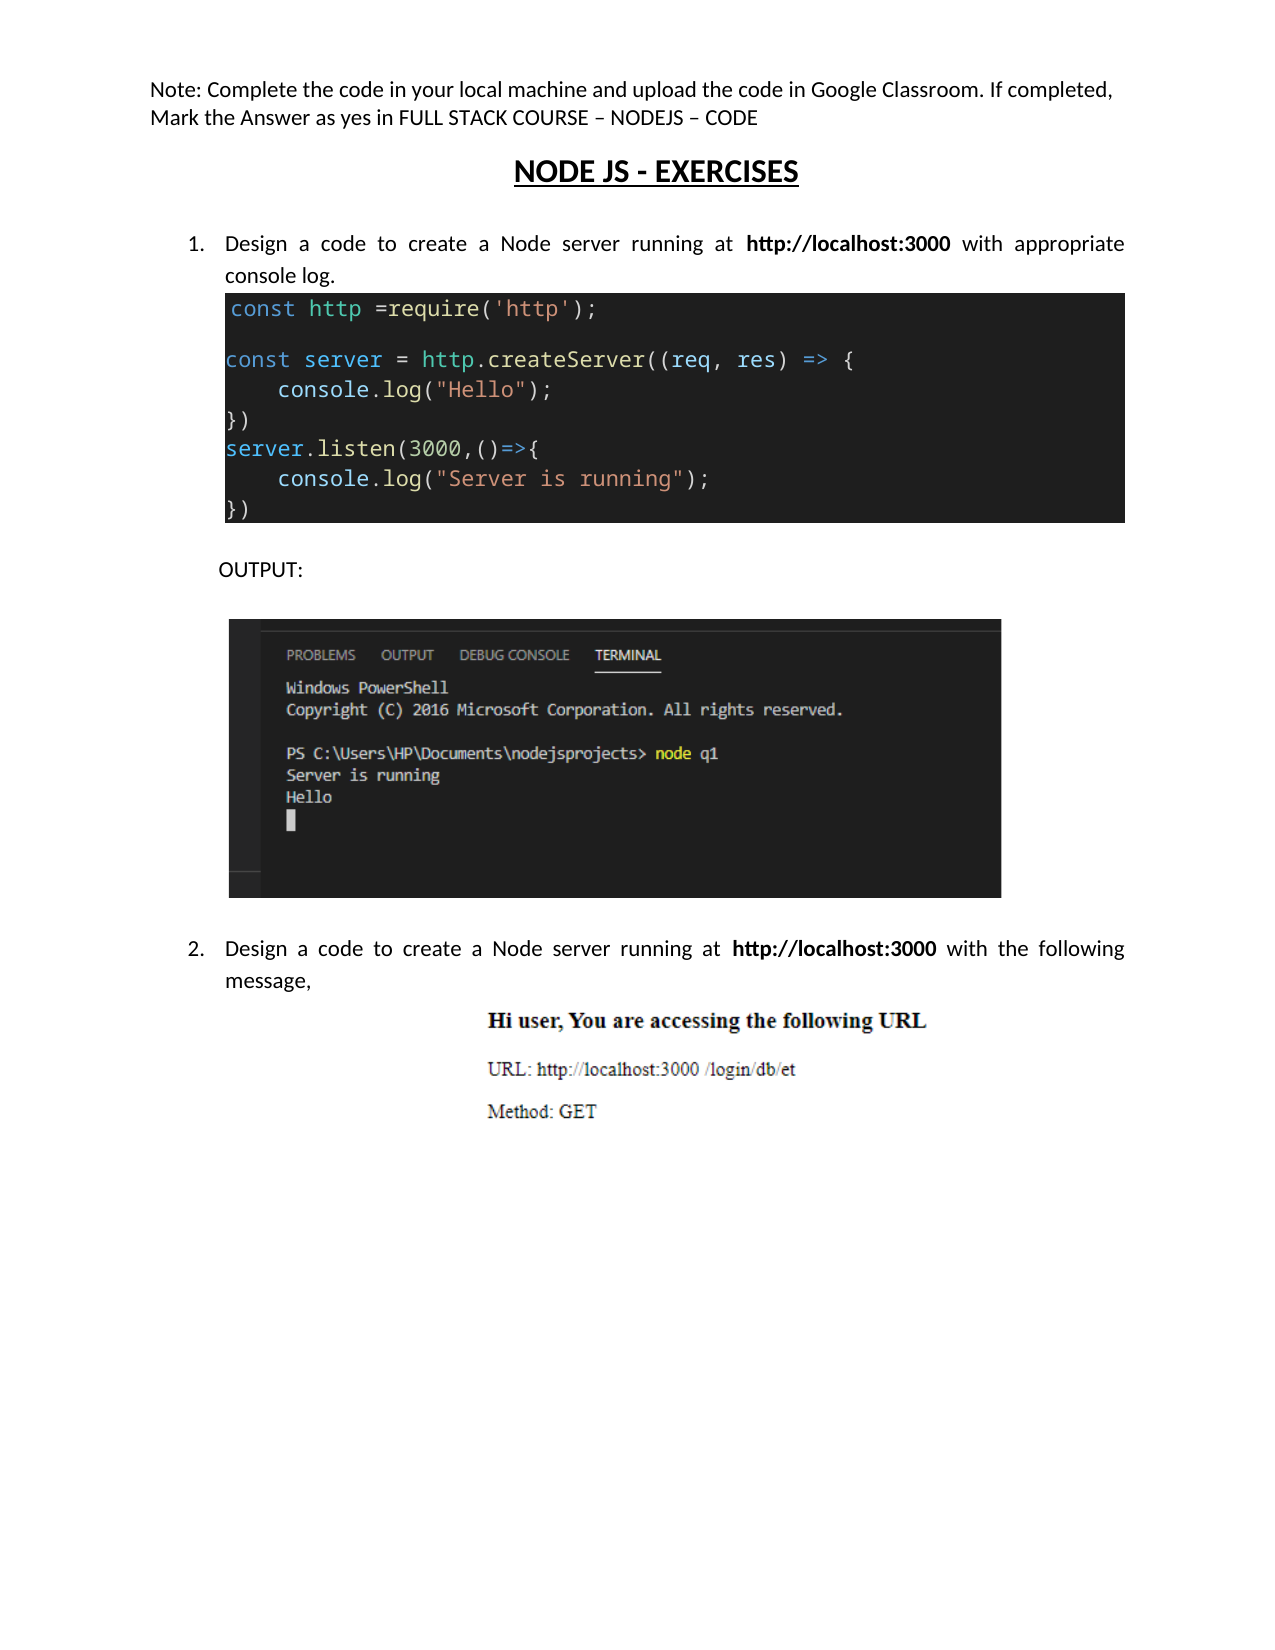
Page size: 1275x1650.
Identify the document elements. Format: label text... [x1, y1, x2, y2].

text OUTPUT: [187, 555, 1125, 583]
list Design a code to create a Node server running at http://localhost:3000 with the following message, [187, 934, 1125, 994]
text server.listen(3000,()=>{ [225, 433, 1125, 463]
text const server = http.createServer((req, res) => { [225, 344, 1125, 374]
text console.log("Hello"); [225, 374, 1125, 403]
picture [228, 619, 1002, 898]
text const http =require('http'); [225, 293, 1125, 323]
text }) [225, 403, 1125, 433]
picture [478, 998, 947, 1147]
text NODE JS - EXERCISES [187, 150, 1125, 191]
text console.log("Server is running"); [225, 463, 1125, 493]
list Design a code to create a Node server running at http://localhost:3000 with appropriate console log. [187, 229, 1125, 289]
text }) [225, 493, 1125, 523]
